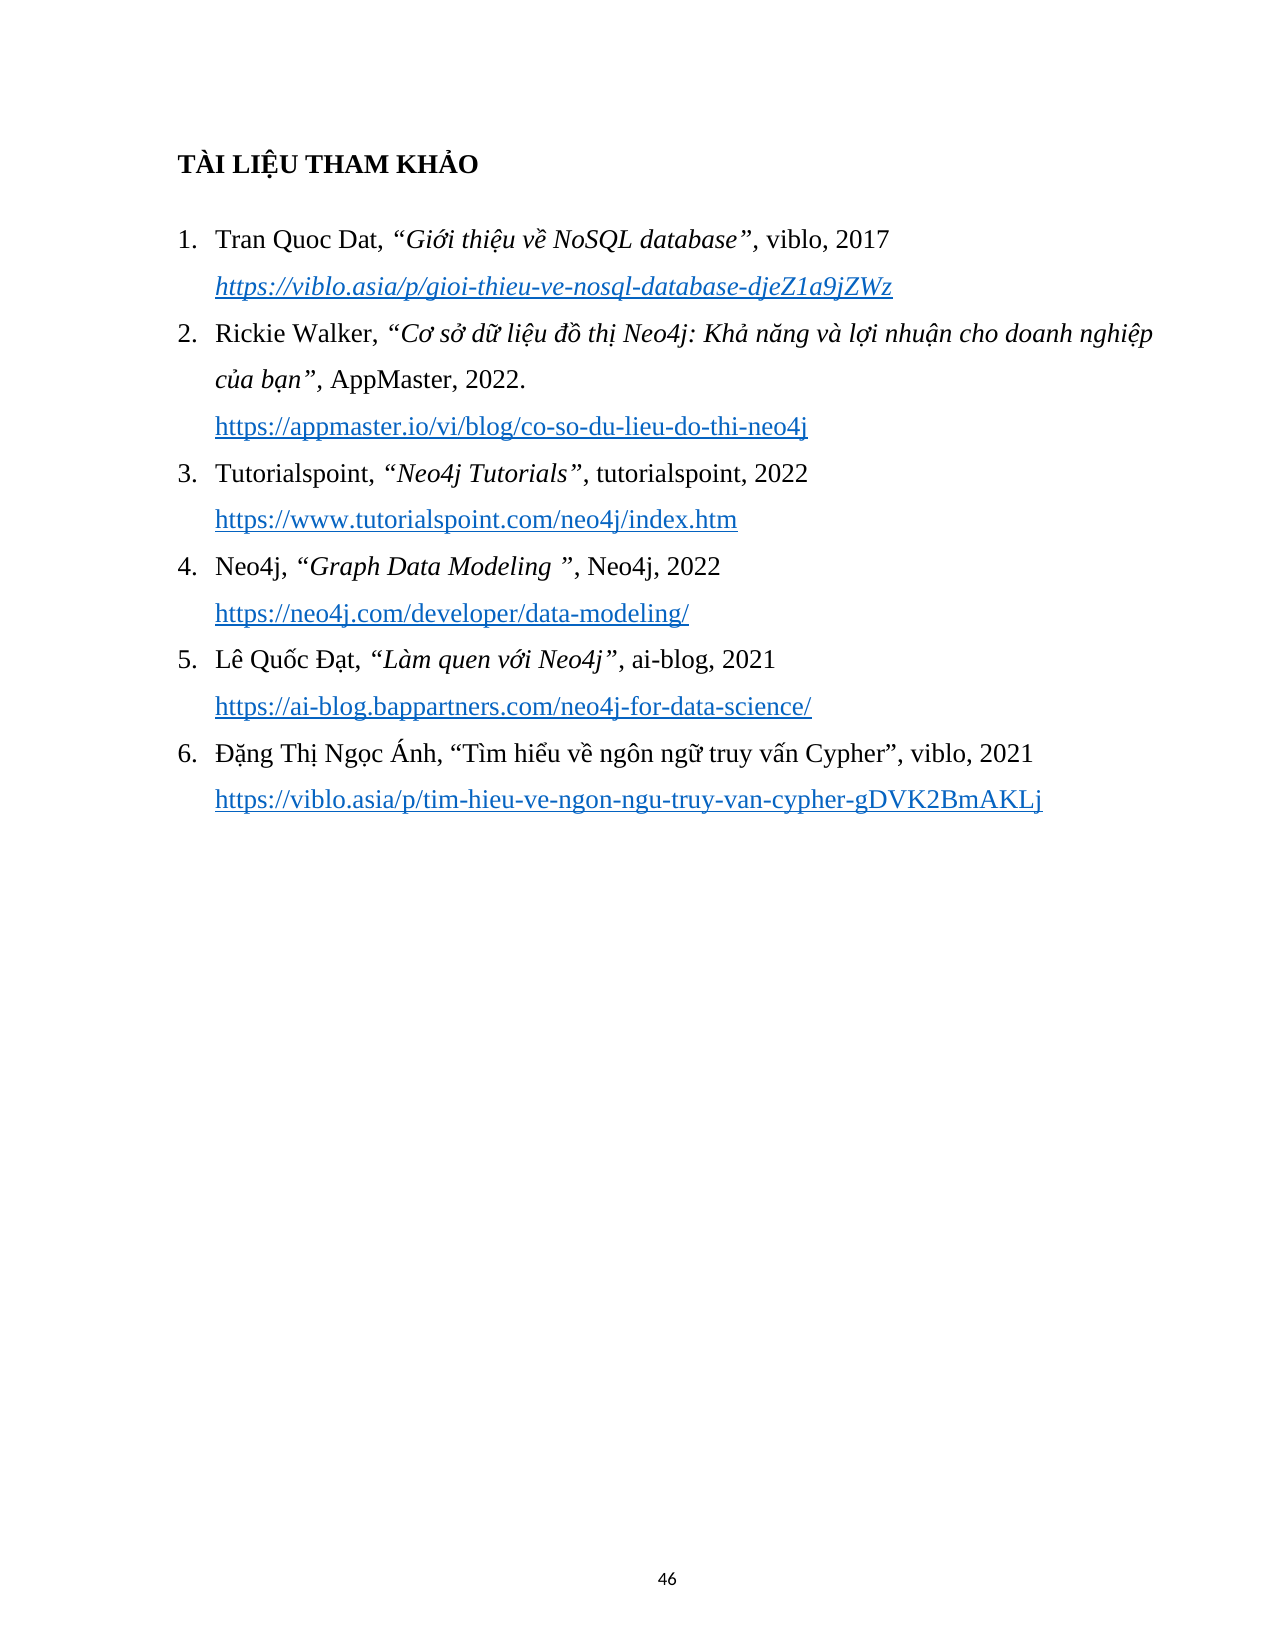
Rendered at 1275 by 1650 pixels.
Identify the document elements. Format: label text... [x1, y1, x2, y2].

list Tran Quoc Dat, “Giới thiệu về NoSQL database”, viblo, 2017 [177, 223, 1157, 255]
list https://ai-blog.bappartners.com/neo4j-for-data-science/ [215, 690, 1157, 721]
list Neo4j, “Graph Data Modeling ”, Neo4j, 2022 [177, 550, 1157, 581]
list Đặng Thị Ngọc Ánh, “Tìm hiểu về ngôn ngữ truy vấn Cypher”, viblo, 2021 [177, 737, 1157, 768]
subtitle TÀI LIỆU THAM KHẢO [177, 148, 1157, 179]
list https://neo4j.com/developer/data-modeling/ [215, 597, 1157, 628]
list Tutorialspoint, “Neo4j Tutorials”, tutorialspoint, 2022 [177, 457, 1157, 488]
list Rickie Walker, “Cơ sở dữ liệu đồ thị Neo4j: Khả năng và lợi nhuận cho doanh nghiệp của bạn”, AppMaster, 2022. [177, 317, 1157, 395]
list https://www.tutorialspoint.com/neo4j/index.htm [215, 503, 1157, 535]
list https://viblo.asia/p/gioi-thieu-ve-nosql-database-djeZ1a9jZWz [215, 270, 1157, 301]
list https://appmaster.io/vi/blog/co-so-du-lieu-do-thi-neo4j [215, 410, 1157, 441]
list https://viblo.asia/p/tim-hieu-ve-ngon-ngu-truy-van-cypher-gDVK2BmAKLj [215, 783, 1157, 815]
list Lê Quốc Đạt, “Làm quen với Neo4j”, ai-blog, 2021 [177, 643, 1157, 675]
